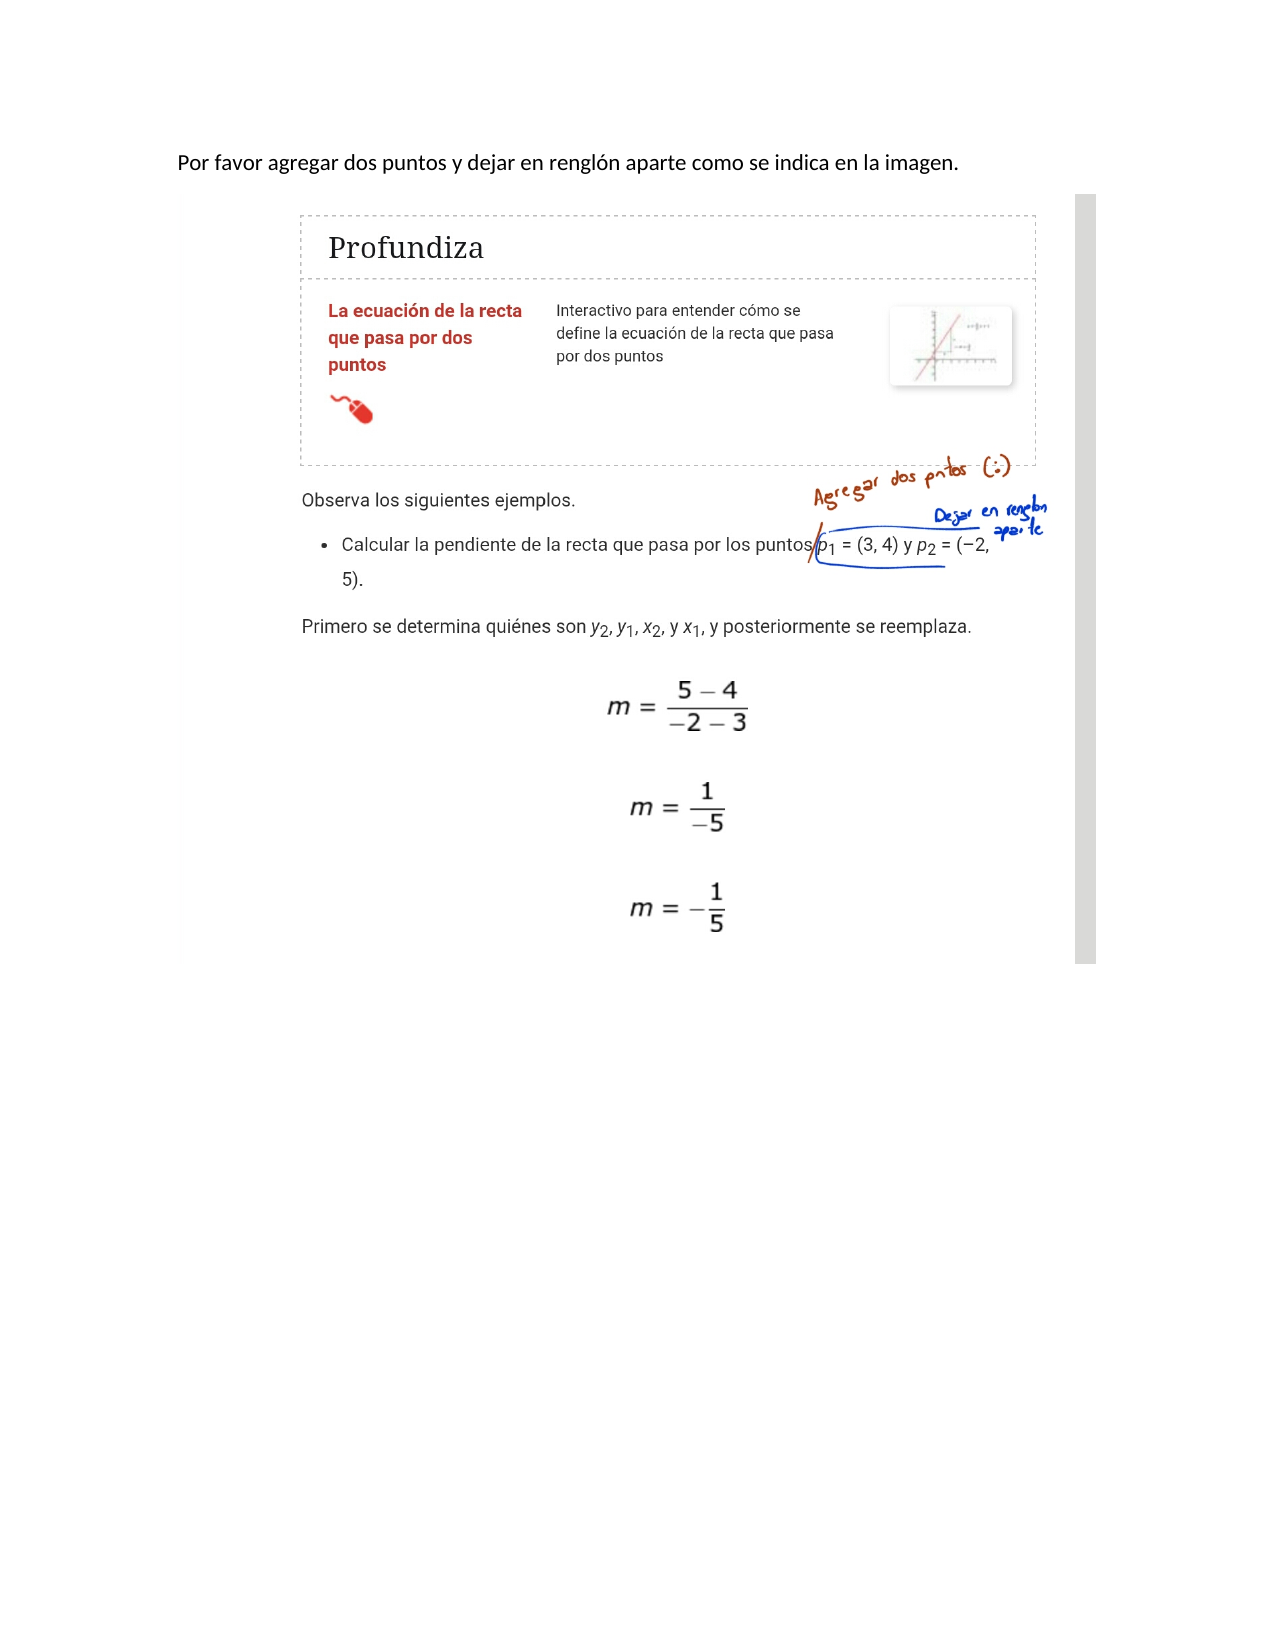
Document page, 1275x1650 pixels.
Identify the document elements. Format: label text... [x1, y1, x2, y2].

picture [177, 194, 1096, 964]
text Por favor agregar dos puntos y dejar en renglón aparte como se indica en la imagen. [177, 148, 1098, 176]
